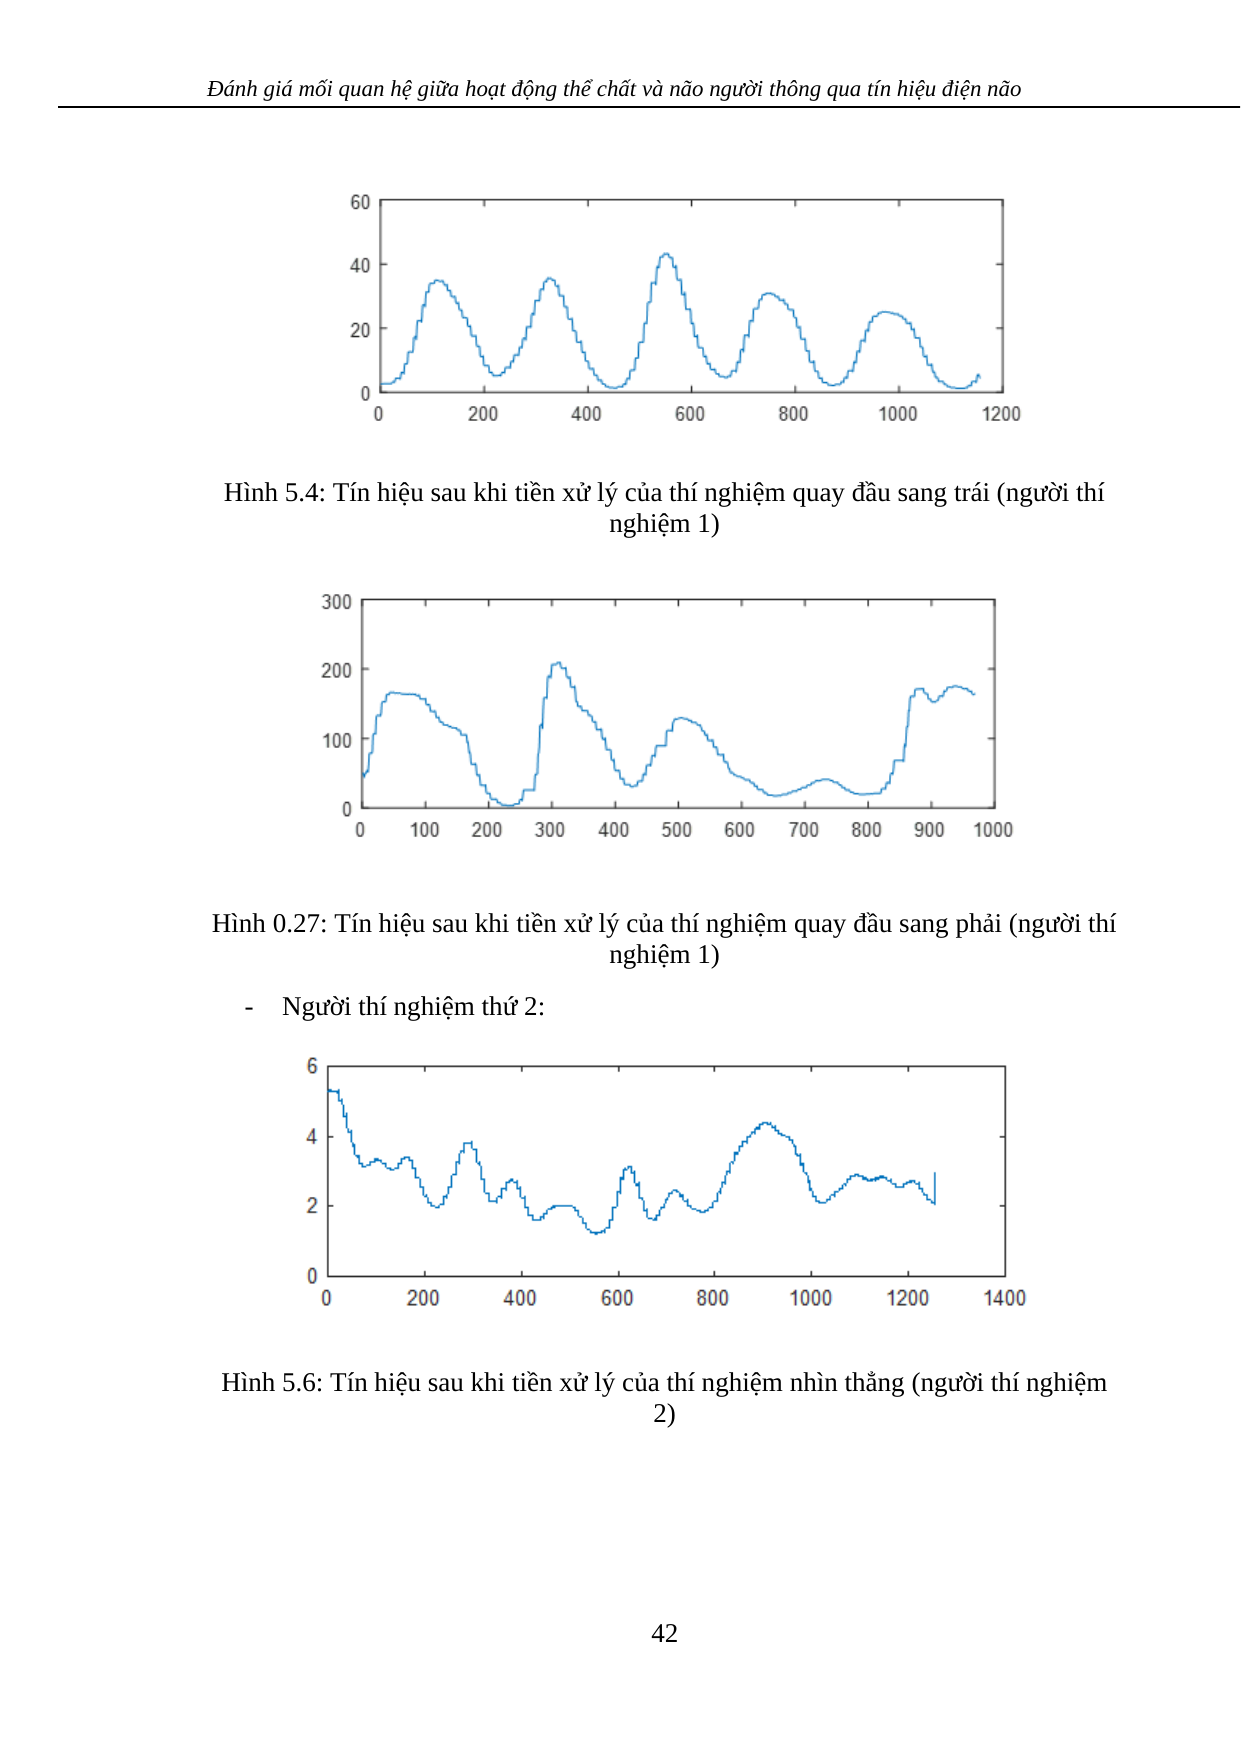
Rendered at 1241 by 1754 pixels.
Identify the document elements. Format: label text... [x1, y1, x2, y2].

picture [276, 177, 1053, 444]
text Hình 5.4: Tín hiệu sau khi tiền xử lý của thí nghiệm quay đầu sang trái (người thí nghiệm 1) [207, 476, 1122, 538]
picture [257, 559, 1072, 875]
text Hình 5.6: Tín hiệu sau khi tiền xử lý của thí nghiệm nhìn thẳng (người thí nghiệm 2) [207, 1366, 1122, 1428]
picture [282, 1037, 1047, 1334]
list Người thí nghiệm thứ 2: [244, 990, 1122, 1021]
